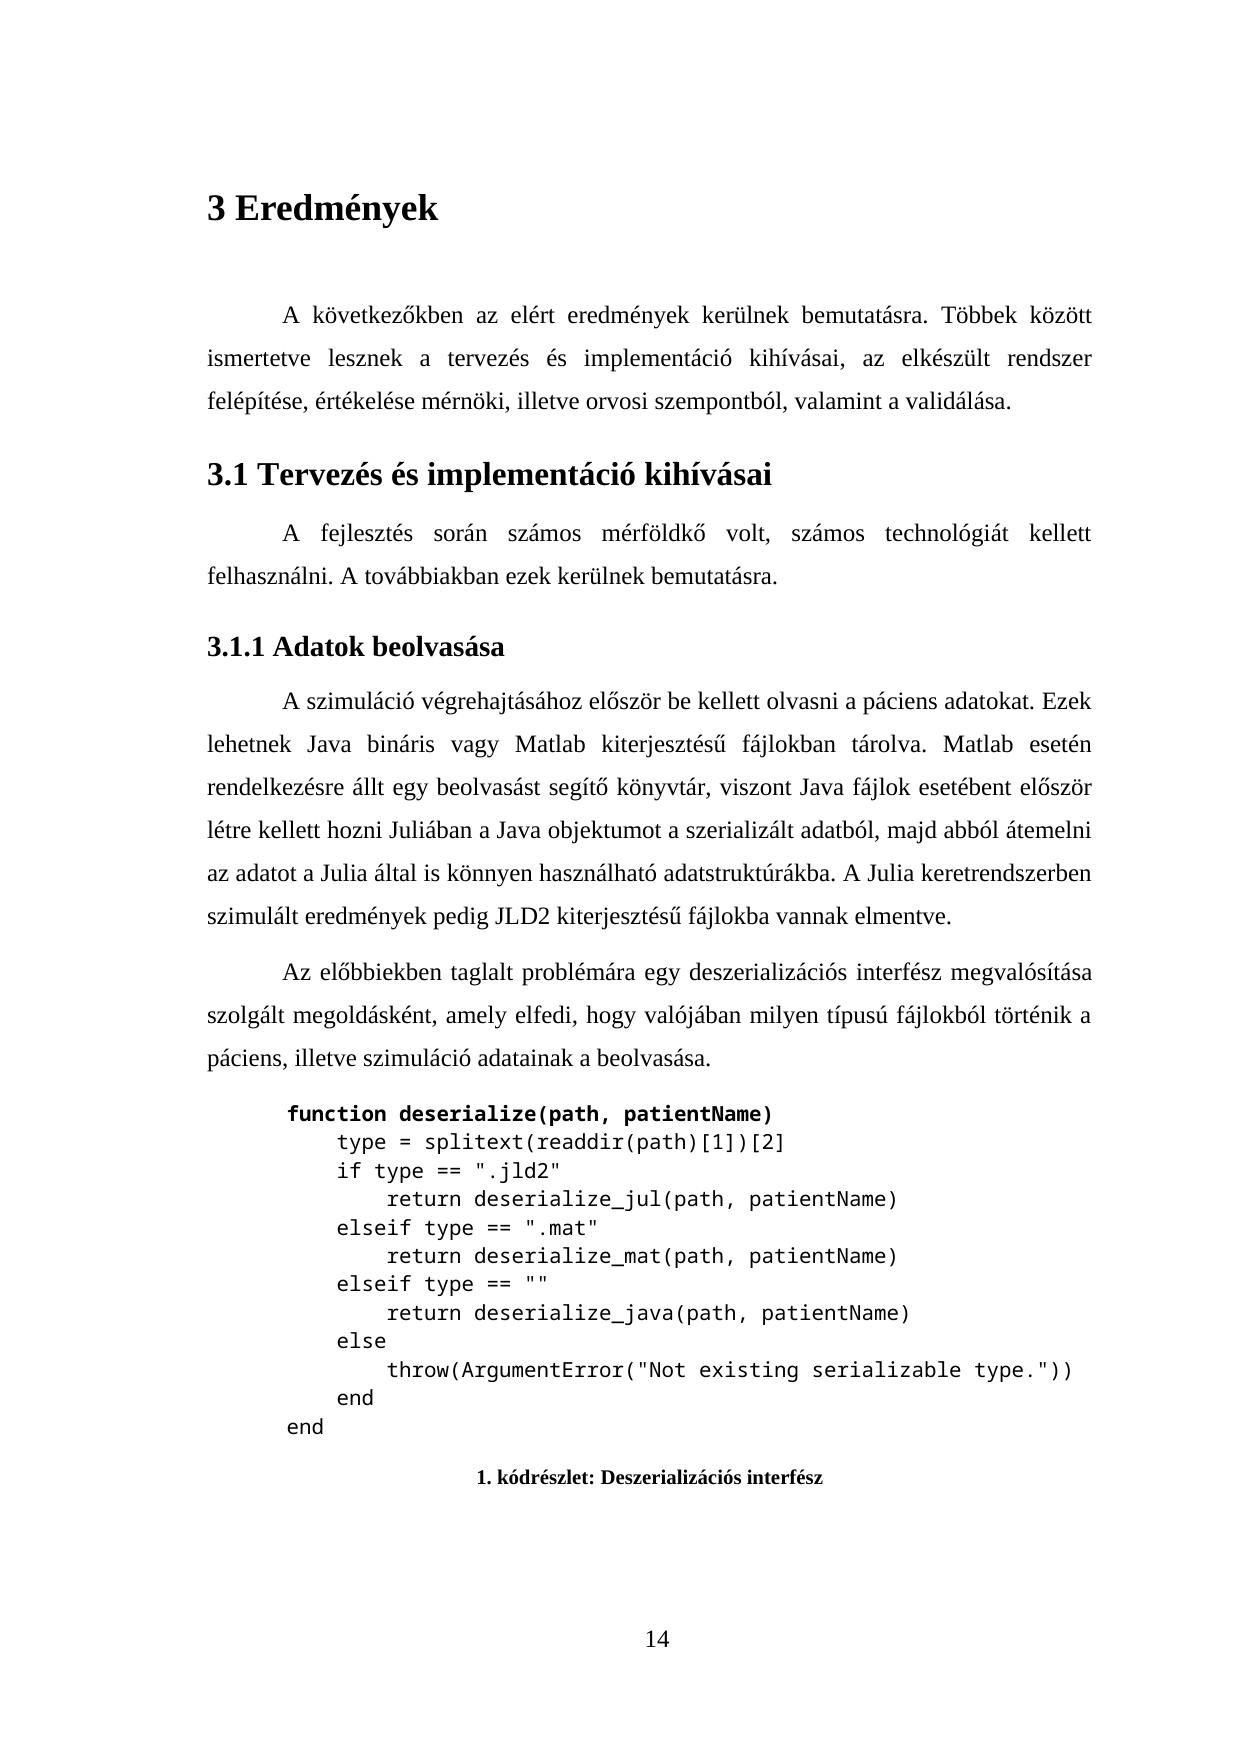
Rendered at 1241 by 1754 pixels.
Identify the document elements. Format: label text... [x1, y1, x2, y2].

text throw(ArgumentError("Not existing serializable type.")) [236, 1355, 1092, 1383]
text A szimuláció végrehajtásához először be kellett olvasni a páciens adatokat. Ezek lehetnek Java bináris vagy Matlab kiterjesztésű fájlokban tárolva. Matlab esetén rendelkezésre állt egy beolvasást segítő könyvtár, viszont Java fájlok esetébent először létre kellett hozni Juliában a Java objektumot a szerializált adatból, majd abból átemelni az adatot a Julia által is könnyen használható adatstruktúrákba. A Julia keretrendszerben szimulált eredmények pedig JLD2 kiterjesztésű fájlokba vannak elmentve. [207, 686, 1092, 930]
text function deserialize(path, patientName) [236, 1099, 1092, 1127]
text Az előbbiekben taglalt problémára egy deszerializációs interfész megvalósítása szolgált megoldásként, amely elfedi, hogy valójában milyen típusú fájlokból történik a páciens, illetve szimuláció adatainak a beolvasása. [207, 957, 1092, 1072]
text A következőkben az elért eredmények kerülnek bemutatásra. Többek között ismertetve lesznek a tervezés és implementáció kihívásai, az elkészült rendszer felépítése, értékelése mérnöki, illetve orvosi szempontból, valamint a validálása. [207, 300, 1092, 415]
text end [236, 1412, 1092, 1440]
subtitle Eredmények [207, 185, 1092, 228]
text elseif type == "" [236, 1269, 1092, 1298]
subtitle Adatok beolvasása [207, 629, 1092, 663]
text A fejlesztés során számos mérföldkő volt, számos technológiát kellett felhasználni. A továbbiakban ezek kerülnek bemutatásra. [207, 518, 1092, 590]
text elseif type == ".mat" [236, 1213, 1092, 1241]
text end [236, 1383, 1092, 1412]
text return deserialize_mat(path, patientName) [236, 1241, 1092, 1269]
text return deserialize_jul(path, patientName) [236, 1184, 1092, 1213]
text else [236, 1326, 1092, 1355]
text type = splitext(readdir(path)[1])[2] [236, 1127, 1092, 1156]
subtitle Tervezés és implementáció kihívásai [207, 454, 1092, 493]
text return deserialize_java(path, patientName) [236, 1298, 1092, 1326]
text if type == ".jld2" [236, 1156, 1092, 1184]
